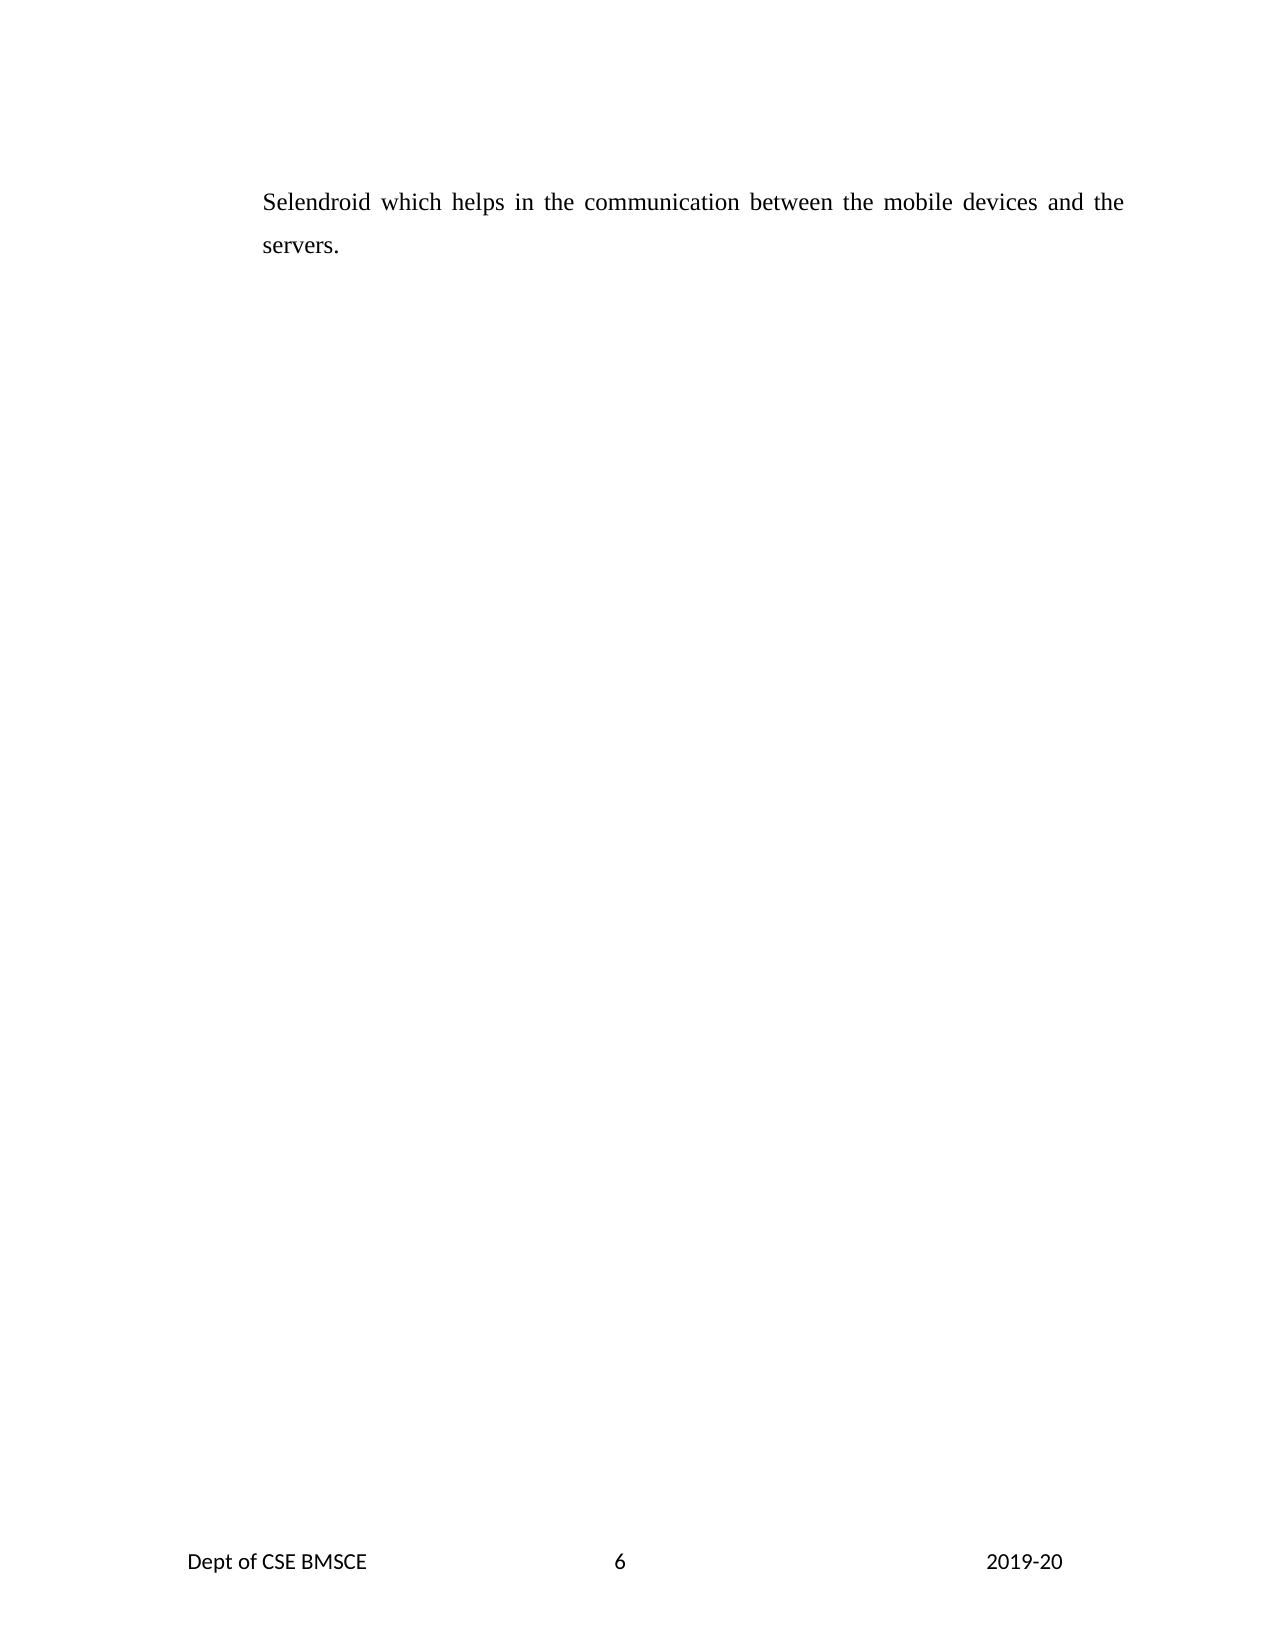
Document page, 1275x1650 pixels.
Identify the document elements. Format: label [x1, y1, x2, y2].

text [262, 187, 1125, 259]
